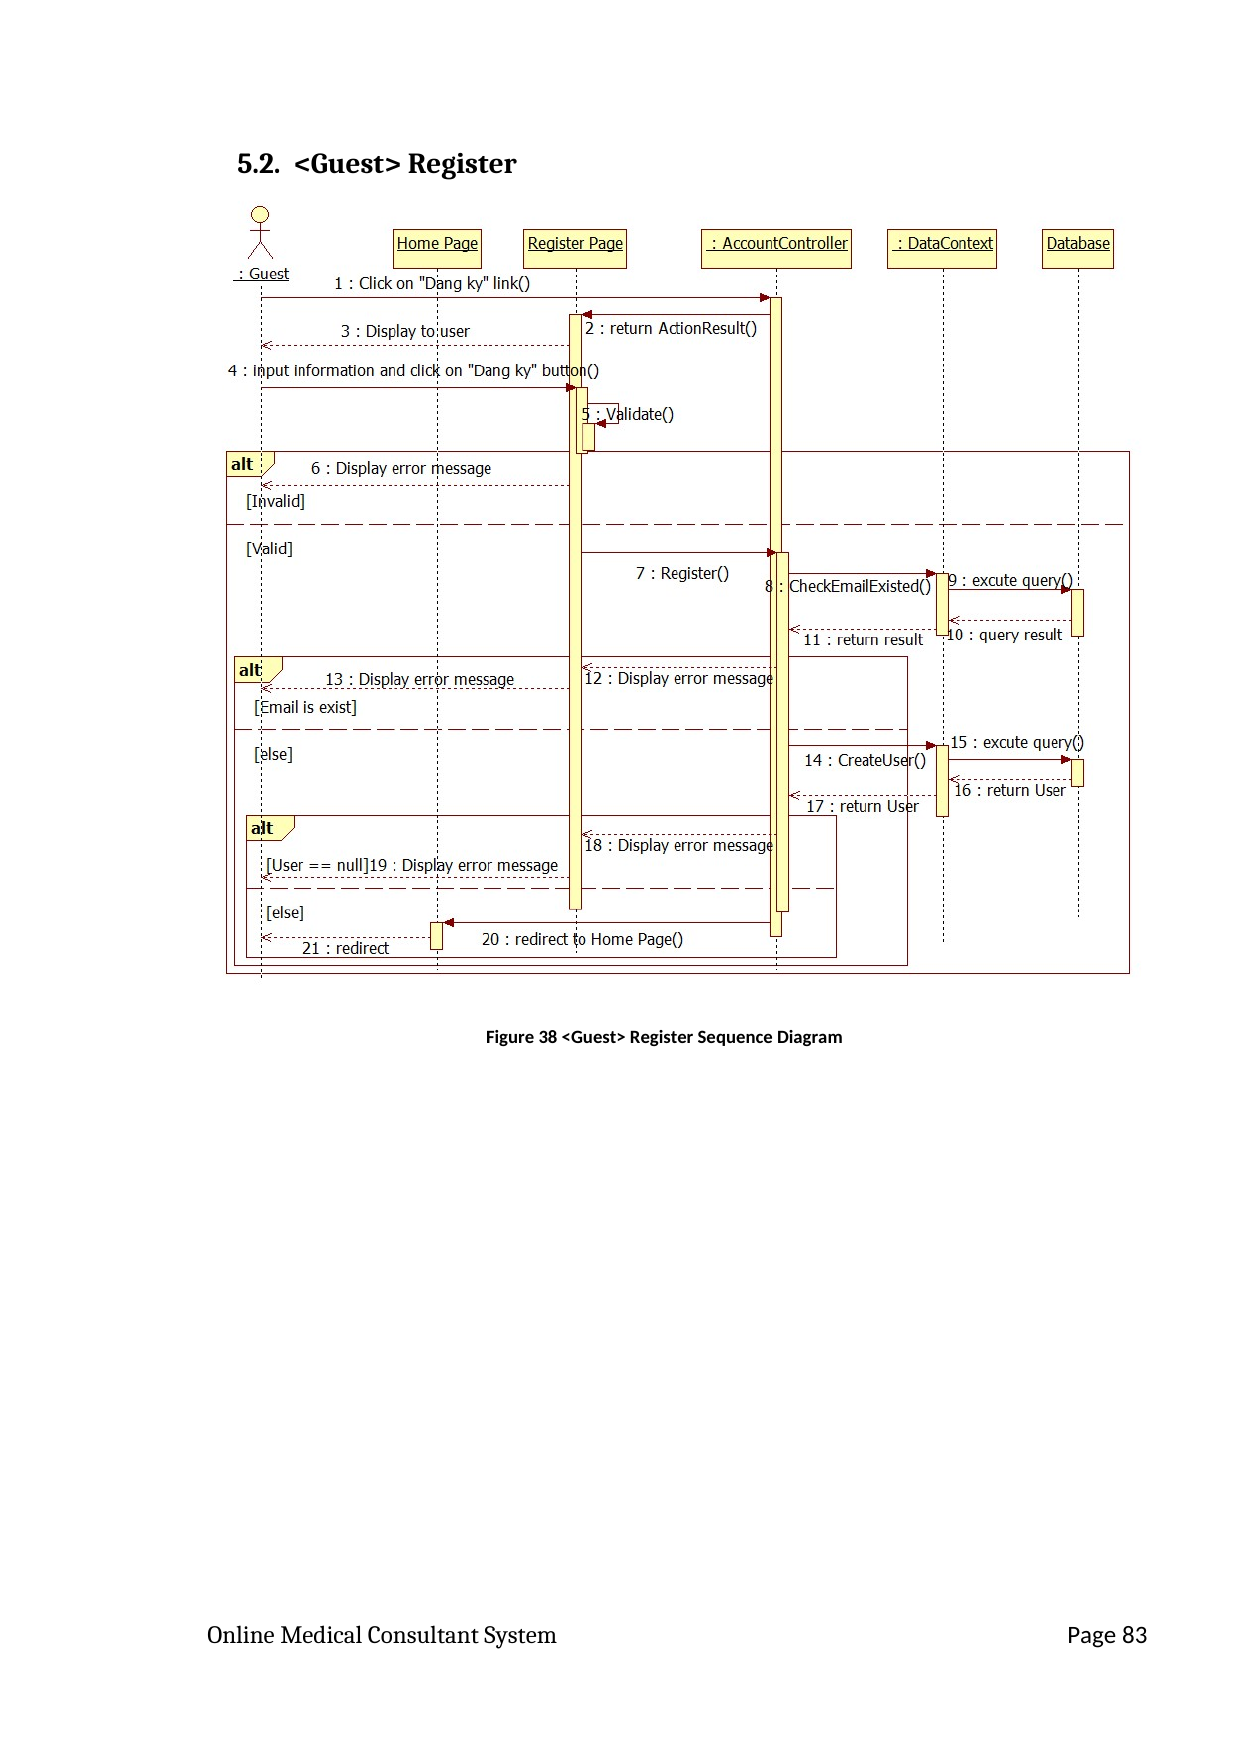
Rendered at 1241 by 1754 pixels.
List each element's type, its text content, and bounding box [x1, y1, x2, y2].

text Figure 38 <Guest> Register Sequence Diagram [207, 1025, 1122, 1048]
subtitle <Guest> Register [237, 147, 1122, 181]
picture [207, 185, 1148, 1000]
